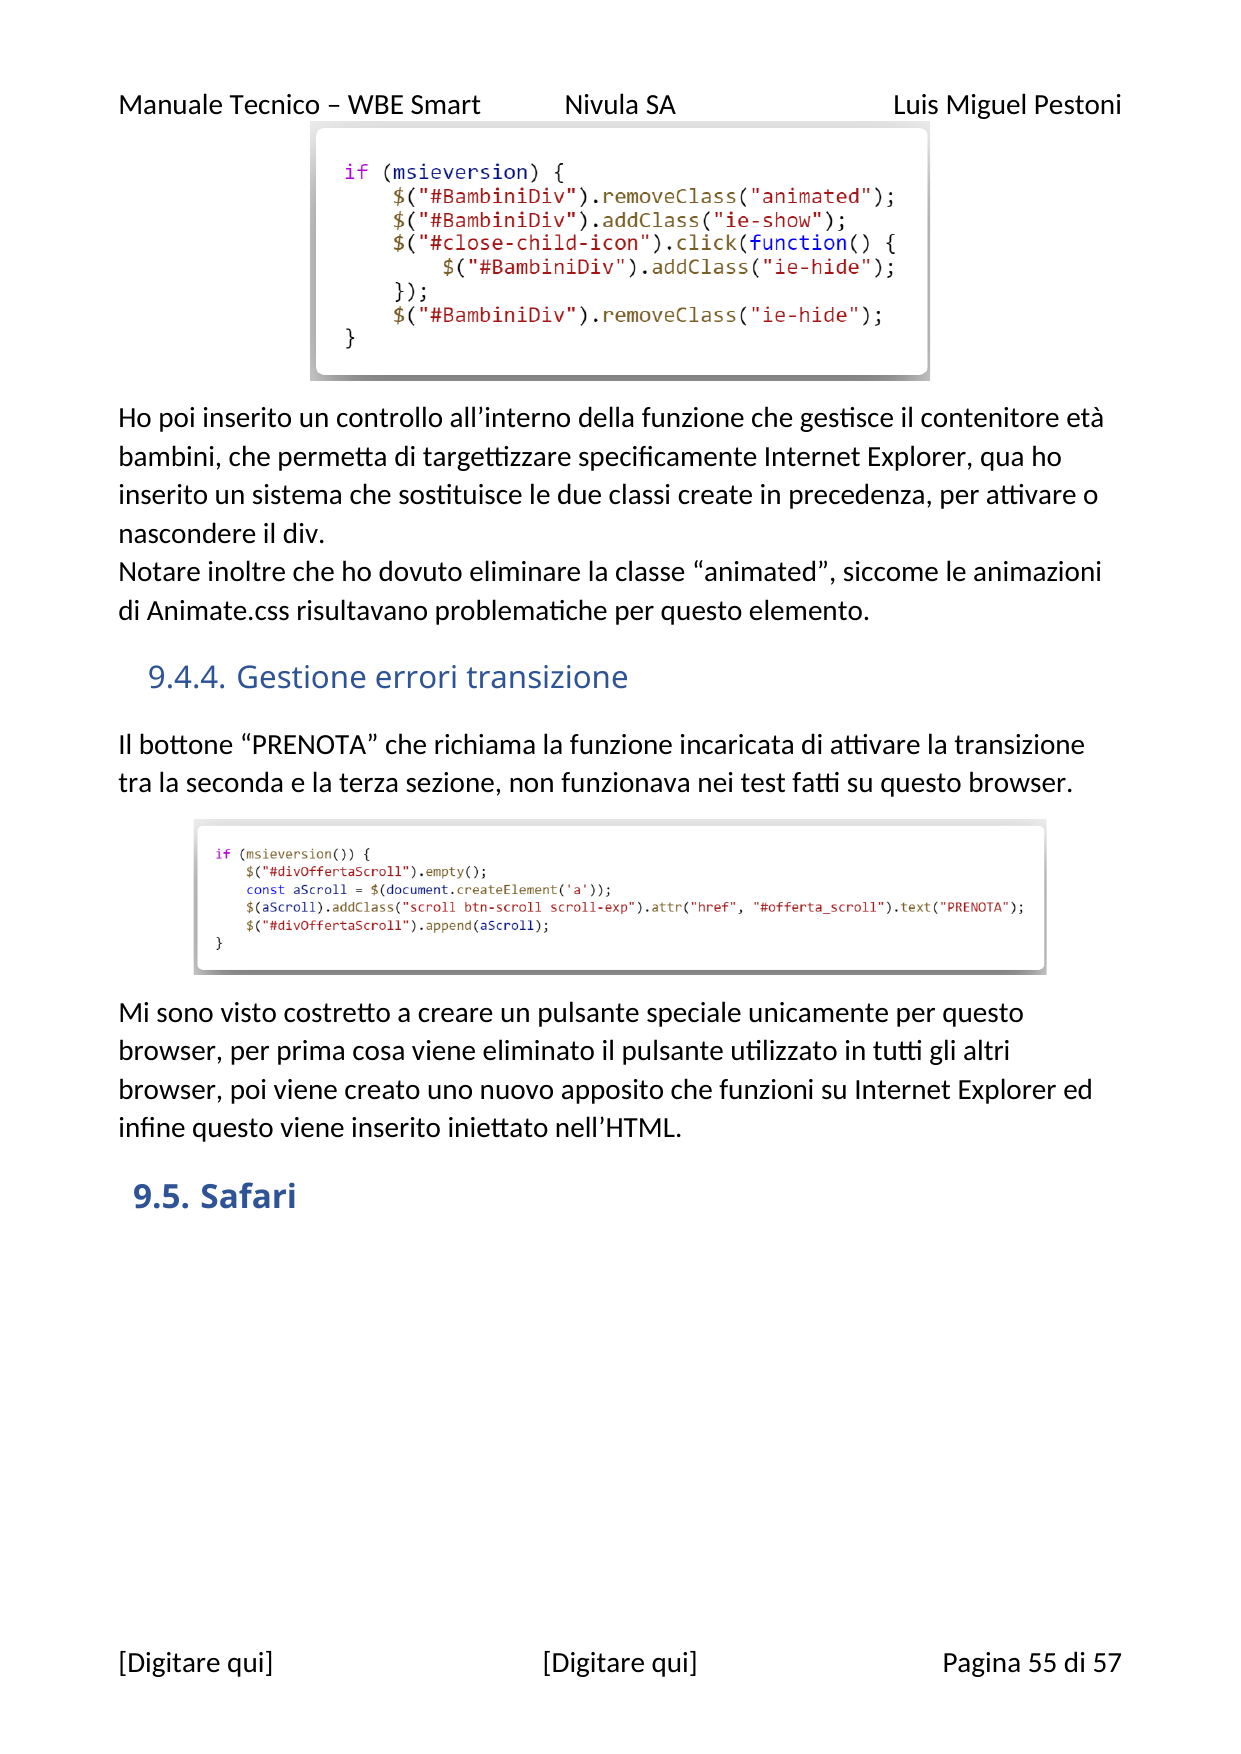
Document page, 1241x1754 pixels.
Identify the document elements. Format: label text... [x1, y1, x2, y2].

subtitle Safari [133, 1173, 1122, 1218]
text Ho poi inserito un controllo all’interno della funzione che gestisce il contenitore età bambini, che permetta di targettizzare specificamente Internet Explorer, qua ho inserito un sistema che sostituisce le due classi create in precedenza, per attivare o nascondere il div. Notare inoltre che ho dovuto eliminare la classe “animated”, siccome le animazioni di Animate.css risultavano problematiche per questo elemento. [118, 399, 1122, 627]
text Mi sono visto costretto a creare un pulsante speciale unicamente per questo browser, per prima cosa viene eliminato il pulsante utilizzato in tutti gli altri browser, poi viene creato uno nuovo apposito che funzioni su Internet Explorer ed infine questo viene inserito iniettato nell’HTML. [118, 994, 1122, 1145]
picture [310, 121, 930, 381]
subtitle Gestione errori transizione [148, 655, 1122, 698]
picture [193, 819, 1047, 975]
text Il bottone “PRENOTA” che richiama la funzione incaricata di attivare la transizione tra la seconda e la terza sezione, non funzionava nei test fatti su questo browser. [118, 726, 1122, 800]
